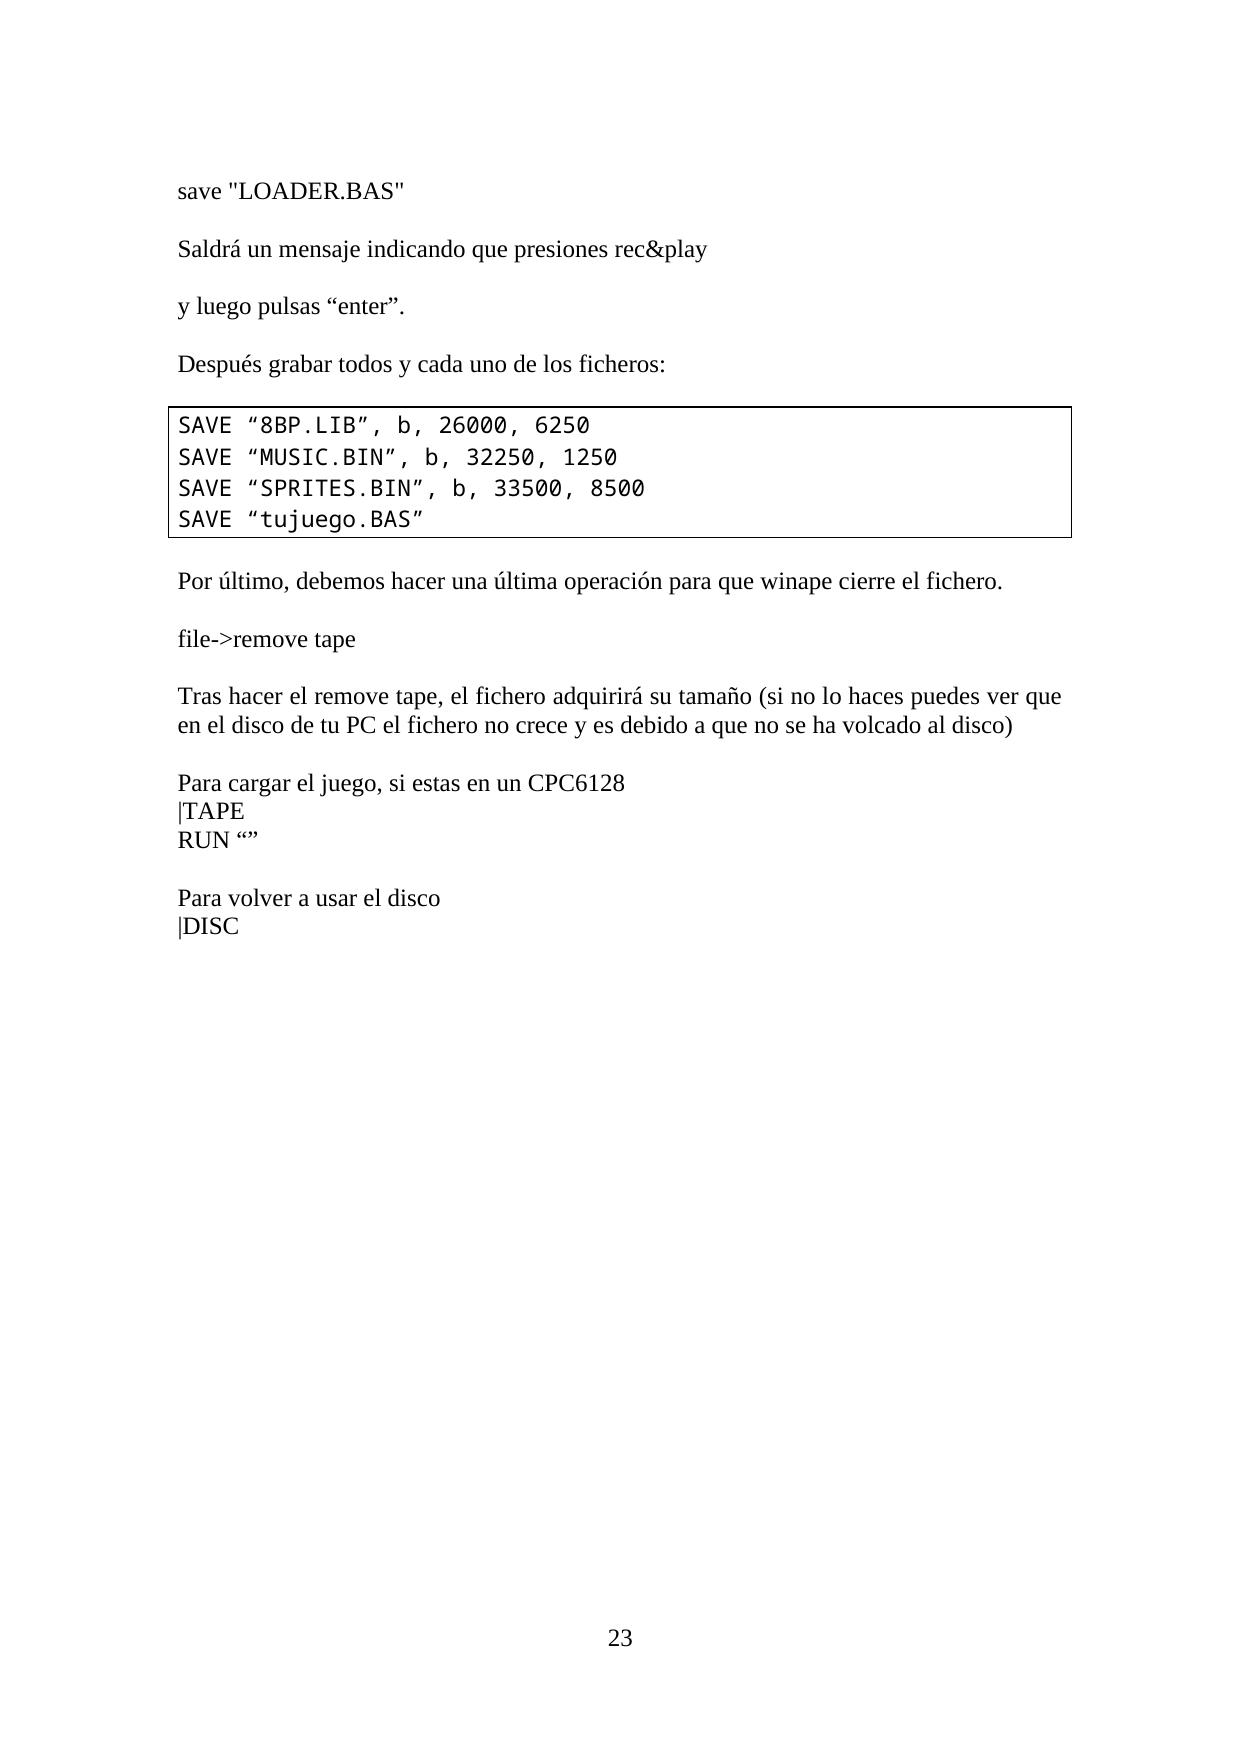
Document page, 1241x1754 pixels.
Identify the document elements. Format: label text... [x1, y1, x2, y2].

text Saldrá un mensaje indicando que presiones rec&play [177, 234, 1063, 263]
text Para cargar el juego, si estas en un CPC6128 [177, 768, 1063, 796]
text Por último, debemos hacer una última operación para que winape cierre el fichero. [177, 566, 1063, 595]
text Para volver a usar el disco [177, 883, 1063, 911]
text y luego pulsas “enter”. [177, 291, 1063, 320]
text Después grabar todos y cada uno de los ficheros: [177, 349, 1063, 378]
text SAVE “SPRITES.BIN”, b, 33500, 8500 [177, 472, 1063, 500]
text |TAPE [177, 796, 1063, 825]
text RUN “” [177, 825, 1063, 854]
text SAVE “8BP.LIB”, b, 26000, 6250 [169, 408, 1071, 441]
text SAVE “tujuego.BAS” [169, 500, 1071, 537]
text SAVE “MUSIC.BIN”, b, 32250, 1250 [177, 441, 1063, 472]
text file->remove tape [177, 624, 1063, 653]
text |DISC [177, 911, 1063, 940]
text save "LOADER.BAS" [177, 176, 1063, 205]
text Tras hacer el remove tape, el fichero adquirirá su tamaño (si no lo haces puedes ver que en el disco de tu PC el fichero no crece y es debido a que no se ha volcado al disco) [177, 681, 1063, 739]
